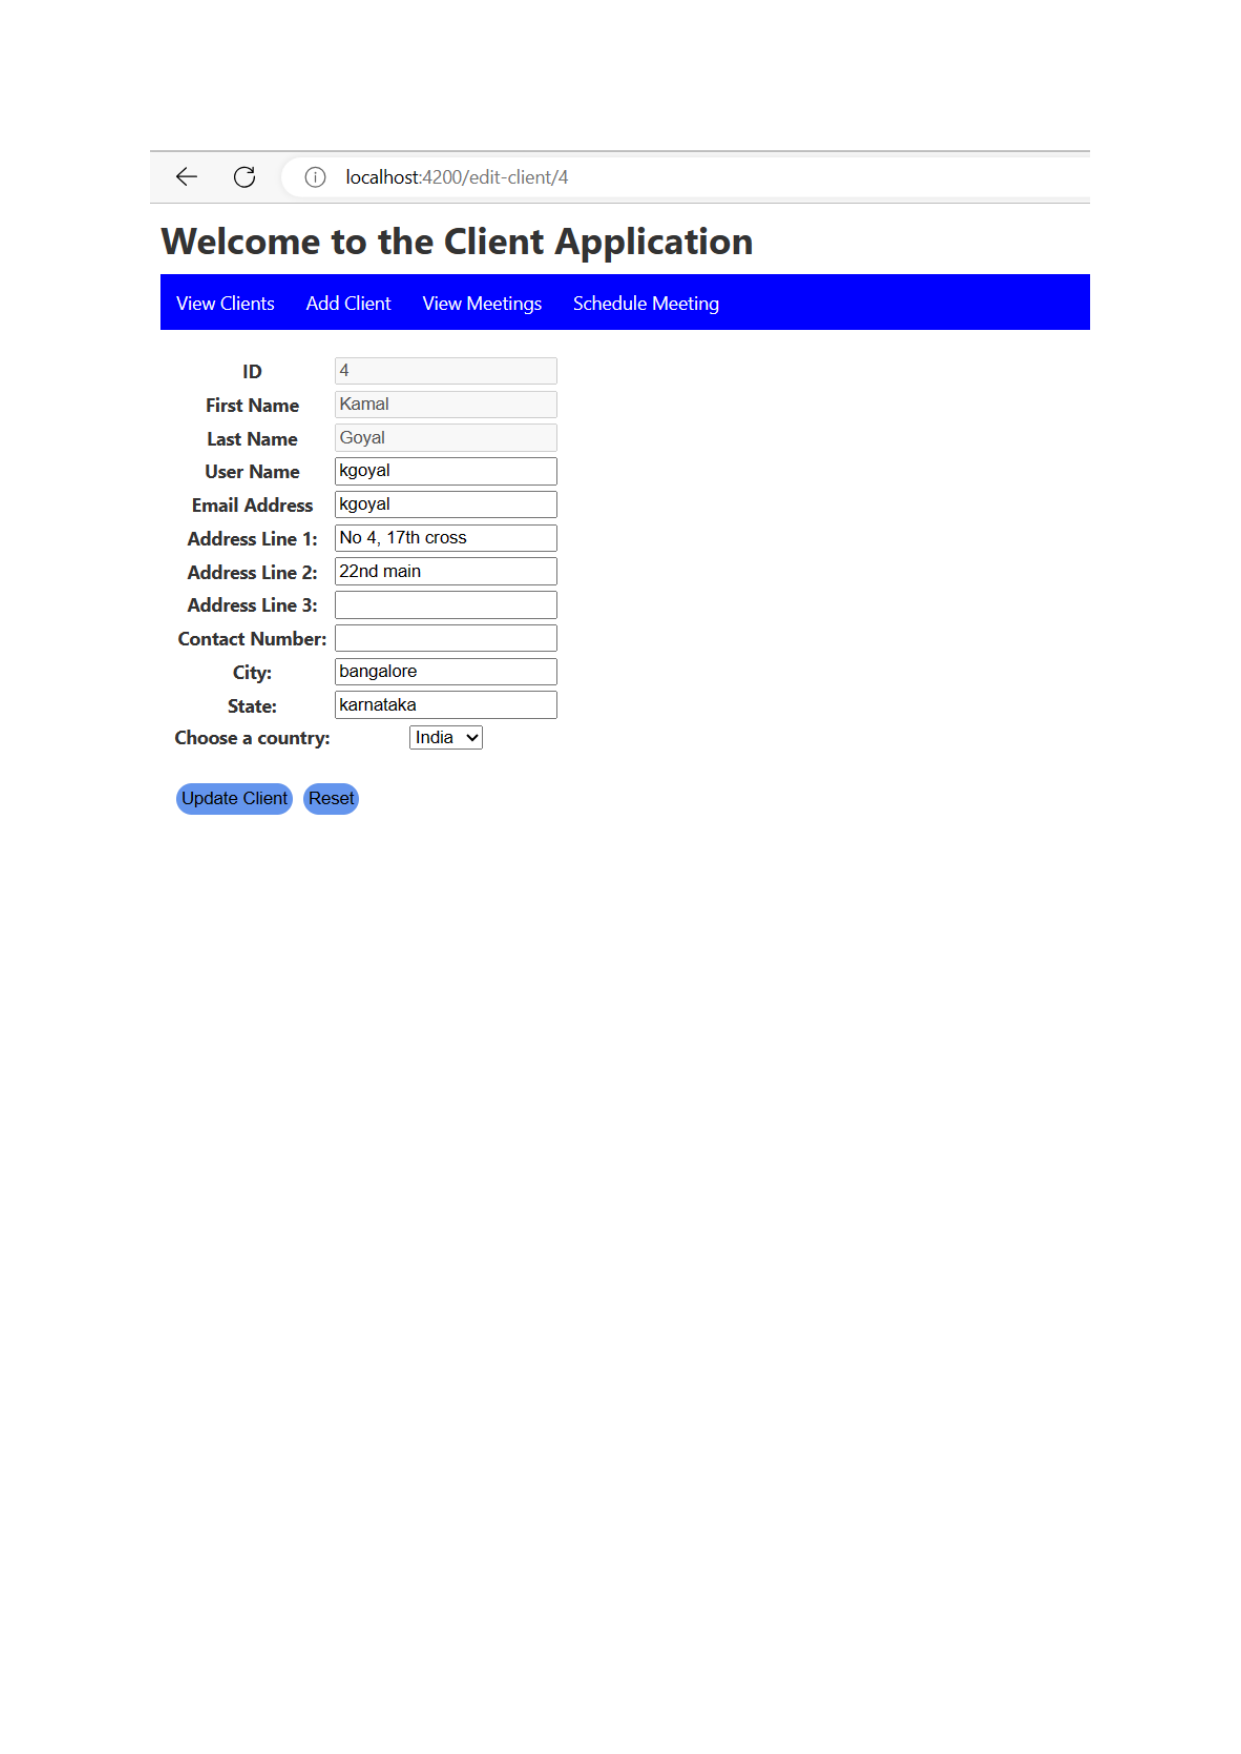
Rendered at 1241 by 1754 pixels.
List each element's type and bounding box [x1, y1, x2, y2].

picture [150, 150, 1091, 880]
